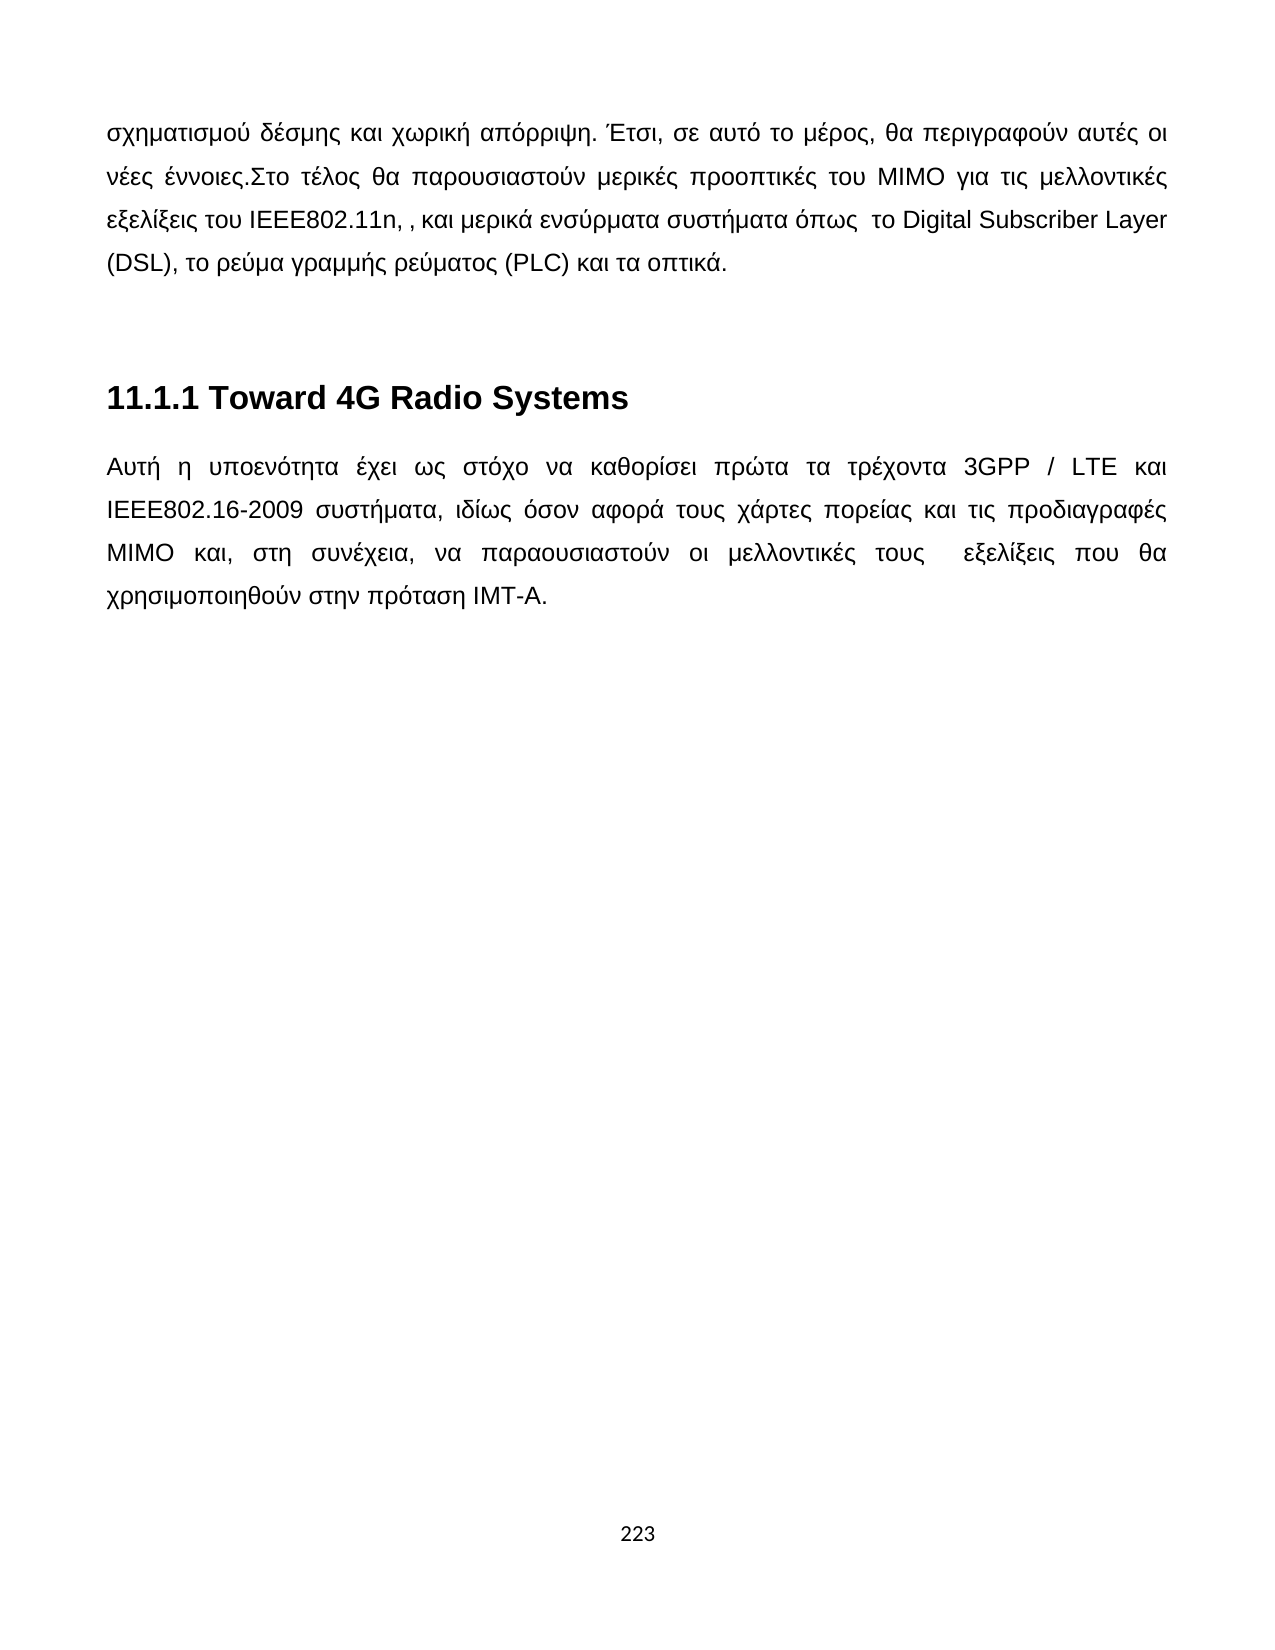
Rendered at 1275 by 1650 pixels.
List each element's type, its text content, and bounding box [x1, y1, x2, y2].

text 11.1.1 Toward 4G Radio Systems [106, 378, 1169, 416]
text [106, 118, 1169, 277]
text Αυτή η υποενότητα έχει ως στόχο να καθορίσει πρώτα τα τρέχοντα 3GPP / LTE και IEEE802.16-2009 συστήματα, ιδίως όσον αφορά τους χάρτες πορείας και τις προδιαγραφές MIMO και, στη συνέχεια, να παραουσιαστούν οι μελλοντικές τους εξελίξεις που θα χρησιμοποιηθούν στην πρόταση IMT-A. [106, 452, 1169, 610]
